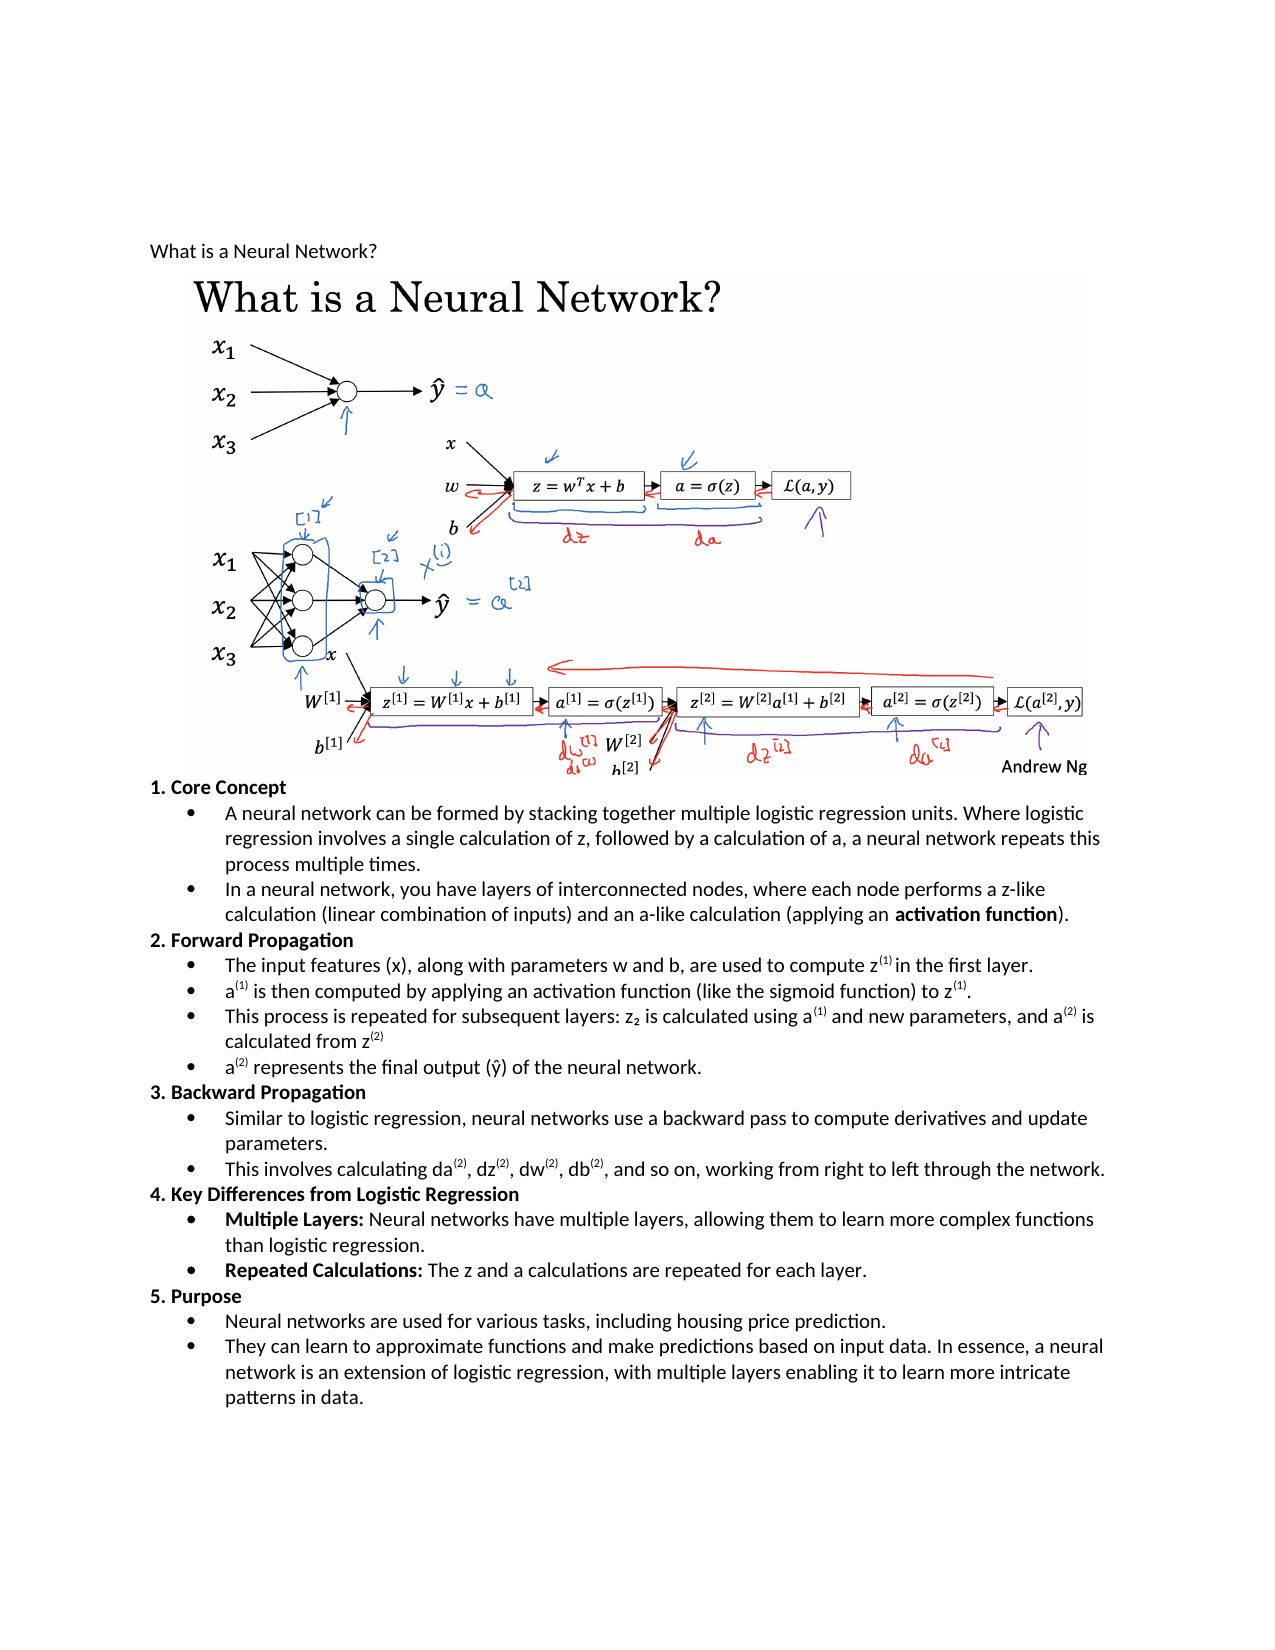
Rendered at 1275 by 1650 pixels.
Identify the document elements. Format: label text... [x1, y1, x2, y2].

text 1. Core Concept [150, 774, 1125, 800]
list Multiple Layers: Neural networks have multiple layers, allowing them to learn more complex functions than logistic regression. [187, 1207, 1125, 1257]
text 2. Forward Propagation [150, 927, 1125, 952]
list Repeated Calculations: The z and a calculations are repeated for each layer. [187, 1257, 1125, 1283]
text 5. Purpose [150, 1283, 1125, 1308]
list a(1) is then computed by applying an activation function (like the sigmoid function) to z(1). [187, 978, 1125, 1003]
list This process is repeated for subsequent layers: z₂ is calculated using a(1) and new parameters, and a(2) is calculated from z(2) [187, 1003, 1125, 1054]
list They can learn to approximate functions and make predictions based on input data. In essence, a neural network is an extension of logistic regression, with multiple layers enabling it to learn more intricate patterns in data. [187, 1334, 1125, 1410]
text 3. Backward Propagation [150, 1079, 1125, 1105]
list This involves calculating da(2), dz(2), dw(2), db(2), and so on, working from right to left through the network. [187, 1156, 1125, 1181]
list The input features (x), along with parameters w and b, are used to compute z(1) in the first layer. [187, 952, 1125, 978]
text 4. Key Differences from Logistic Regression [150, 1181, 1125, 1207]
list A neural network can be formed by stacking together multiple logistic regression units. Where logistic regression involves a single calculation of z, followed by a calculation of a, a neural network repeats this process multiple times. [187, 800, 1125, 876]
list Similar to logistic regression, neural networks use a backward pass to compute derivatives and update parameters. [187, 1105, 1125, 1156]
subtitle What is a Neural Network? [150, 238, 1125, 264]
list a(2) represents the final output (ŷ) of the neural network. [187, 1054, 1125, 1079]
picture [187, 272, 1088, 775]
list In a neural network, you have layers of interconnected nodes, where each node performs a z-like calculation (linear combination of inputs) and an a-like calculation (applying an activation function). [187, 876, 1125, 927]
list Neural networks are used for various tasks, including housing price prediction. [187, 1308, 1125, 1334]
